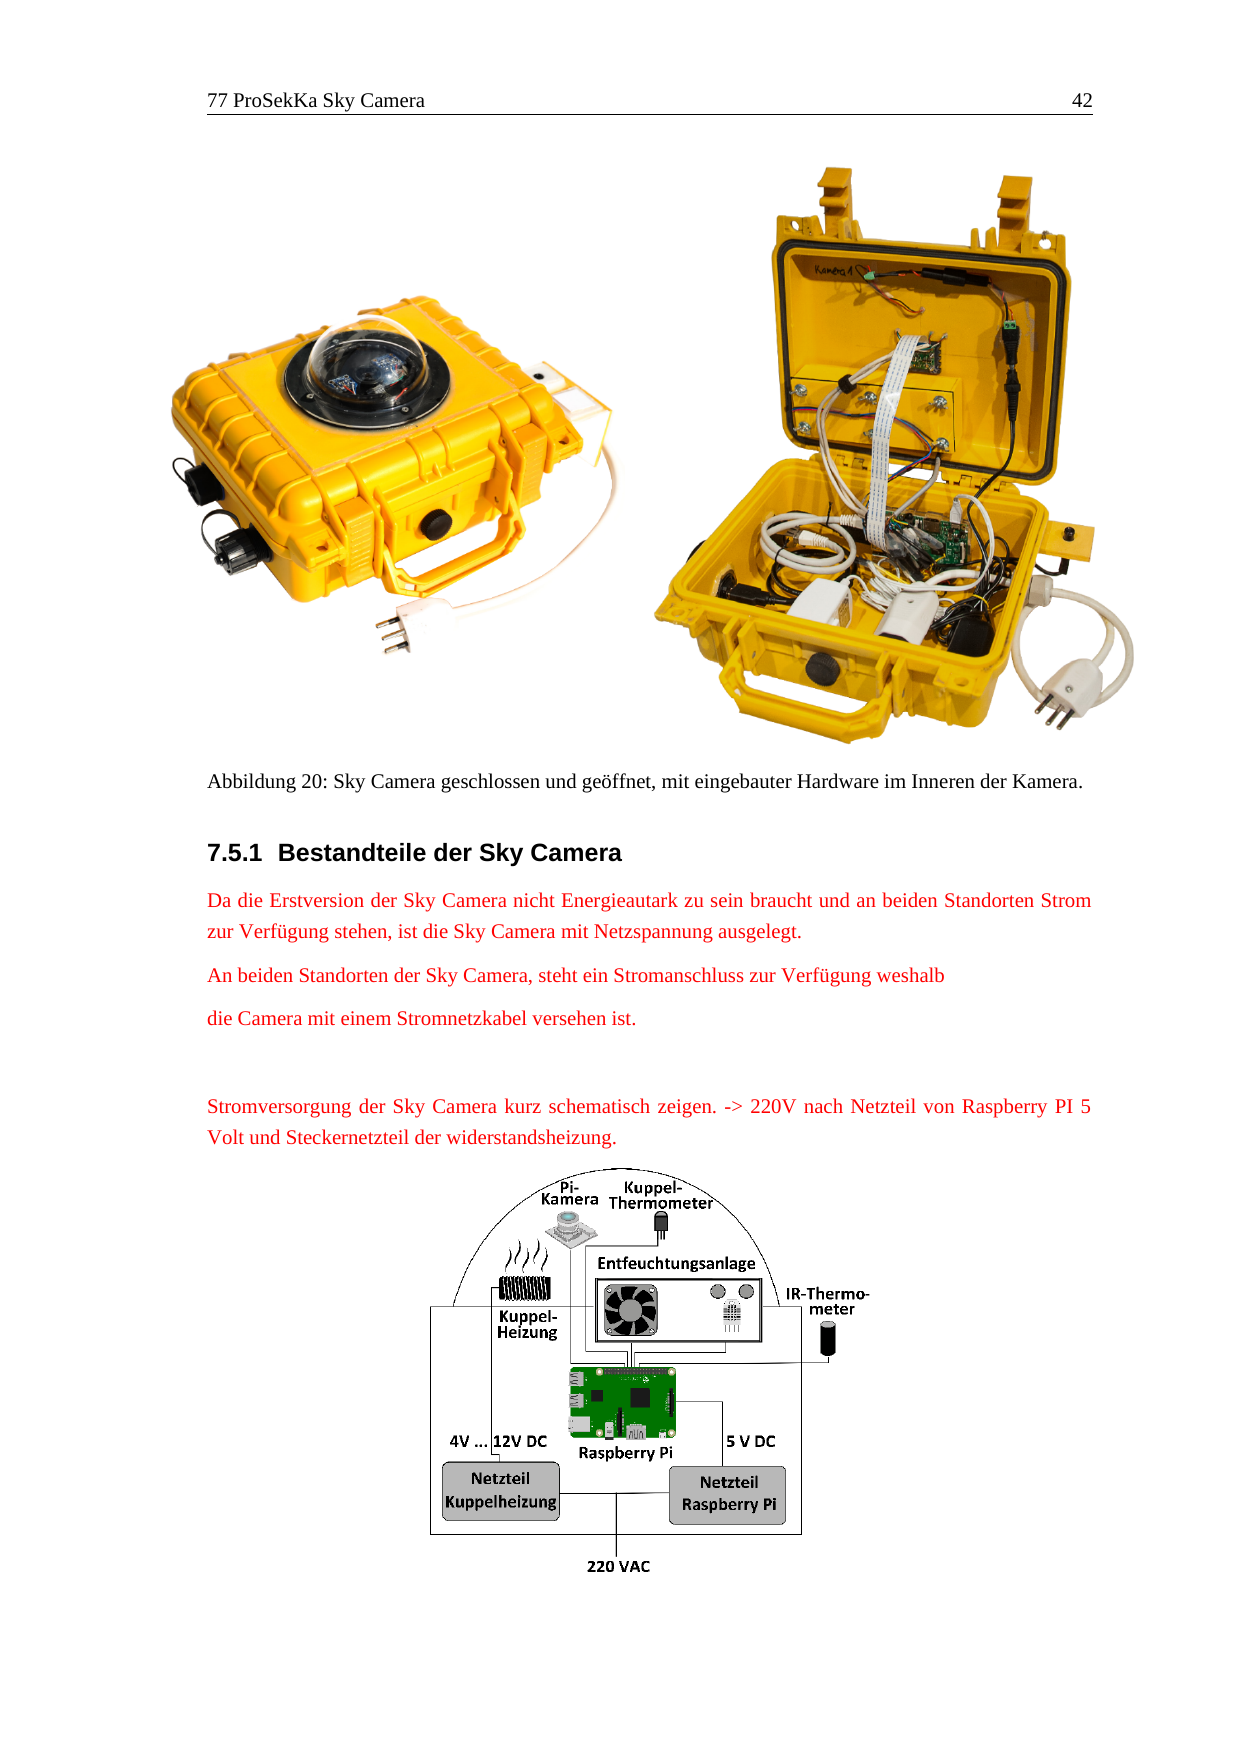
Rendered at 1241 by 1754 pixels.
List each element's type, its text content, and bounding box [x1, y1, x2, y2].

picture [161, 291, 625, 661]
text An beiden Standorten der Sky Camera, steht ein Stromanschluss zur Verfügung weshalb [207, 962, 1093, 987]
text Abbildung 20: Sky Camera geschlossen und geöffnet, mit eingebauter Hardware im Inneren der Kamera. [207, 769, 1093, 793]
picture [430, 1168, 870, 1572]
table_header [162, 148, 634, 756]
table_header [635, 148, 1160, 756]
text die Camera mit einem Stromnetzkabel versehen ist. [207, 1006, 1093, 1030]
text Stromversorgung der Sky Camera kurz schematisch zeigen. -> 220V nach Netzteil von Raspberry PI 5 Volt und Steckernetzteil der widerstandsheizung. [207, 1094, 1093, 1149]
picture [650, 160, 1140, 750]
text Da die Erstversion der Sky Camera nicht Energieautark zu sein braucht und an beiden Standorten Strom zur Verfügung stehen, ist die Sky Camera mit Netzspannung ausgelegt. [207, 887, 1093, 943]
subtitle Bestandteile der Sky Camera [207, 838, 1093, 866]
